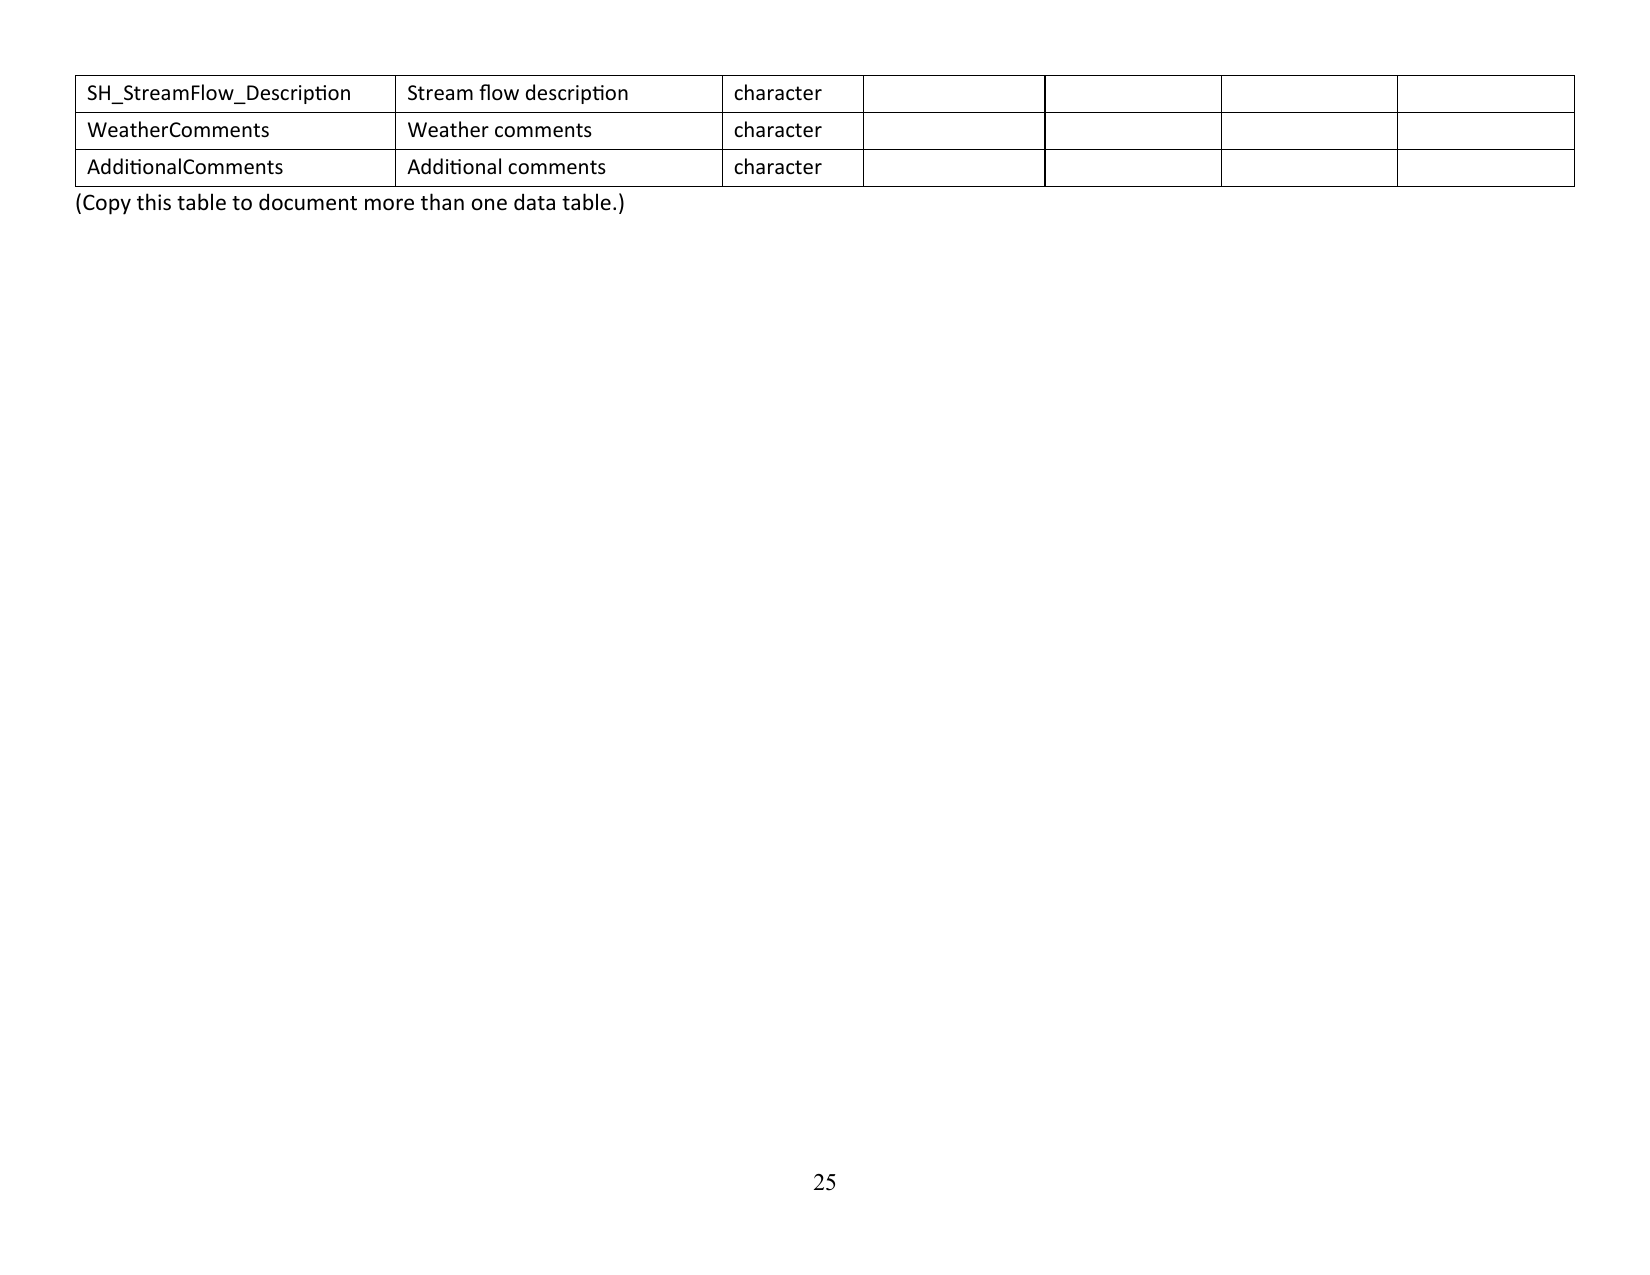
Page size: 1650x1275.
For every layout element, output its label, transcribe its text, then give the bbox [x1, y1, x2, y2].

table_cell [1222, 113, 1397, 149]
table_cell Weather comments [396, 113, 722, 149]
table_cell Stream flow description [396, 76, 722, 112]
table_cell SH_StreamFlow_Description [76, 76, 395, 112]
table_cell [1398, 113, 1574, 149]
table_cell [1398, 76, 1574, 112]
table_cell AdditionalComments [76, 150, 395, 186]
table_cell [1046, 150, 1221, 186]
table_cell Additional comments [396, 150, 722, 186]
table_cell character [723, 76, 863, 112]
table_cell [1398, 150, 1574, 186]
table_cell [1046, 76, 1221, 112]
table_cell [864, 113, 1044, 149]
table_cell character [723, 150, 863, 186]
table_cell [864, 150, 1044, 186]
table_cell [864, 76, 1044, 112]
table_cell character [723, 113, 863, 149]
table_cell [1222, 76, 1397, 112]
table_cell WeatherComments [76, 113, 395, 149]
table_cell [1222, 150, 1397, 186]
text (Copy this table to document more than one data table.) [75, 187, 1575, 217]
table_cell [1046, 113, 1221, 149]
